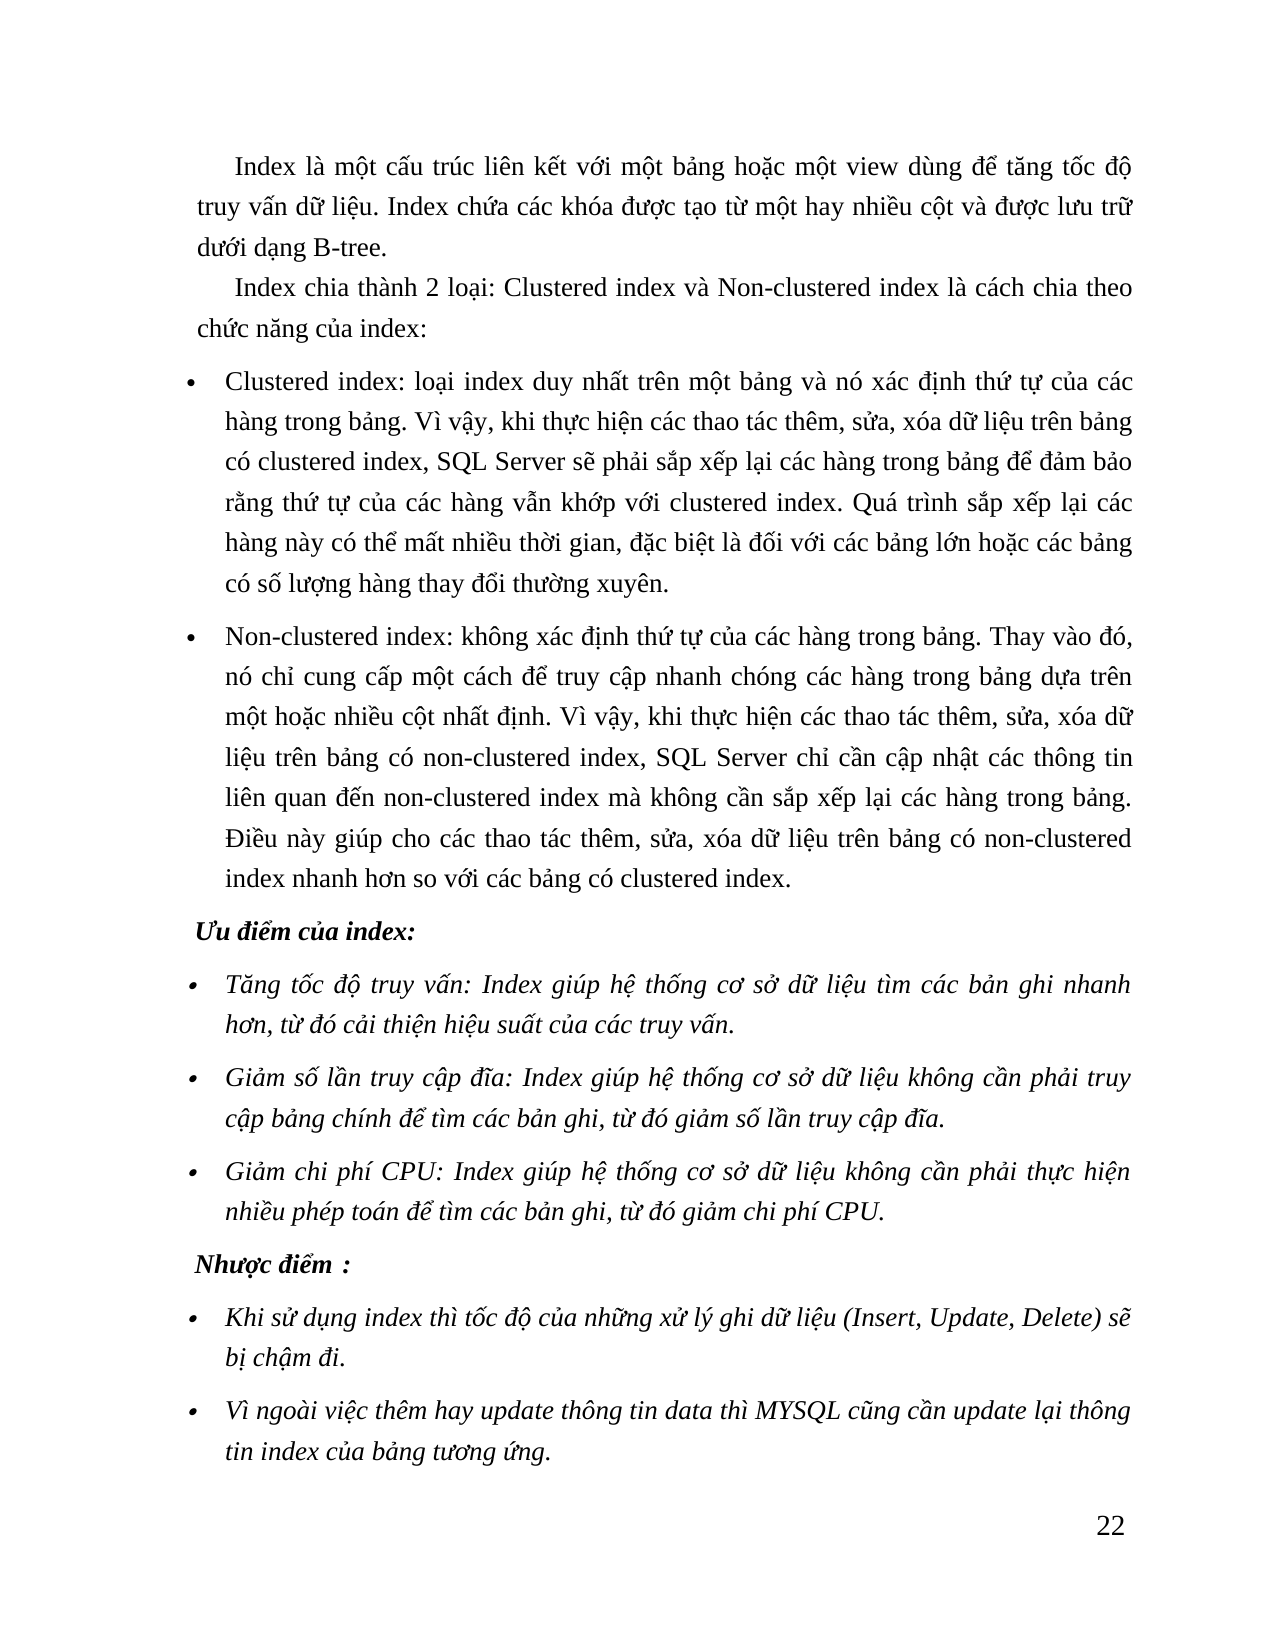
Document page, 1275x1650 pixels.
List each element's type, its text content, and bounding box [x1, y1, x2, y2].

list Clustered index: loại index duy nhất trên một bảng và nó xác định thứ tự của các hàng trong bảng. Vì vậy, khi thực hiện các thao tác thêm, sửa, xóa dữ liệu trên bảng có clustered index, SQL Server sẽ phải sắp xếp lại các hàng trong bảng để đảm bảo rằng thứ tự của các hàng vẫn khớp với clustered index. Quá trình sắp xếp lại các hàng này có thể mất nhiều thời gian, đặc biệt là đối với các bảng lớn hoặc các bảng có số lượng hàng thay đổi thường xuyên. [187, 364, 1134, 598]
text Nhược điểm : [194, 1248, 1134, 1279]
list Index chia thành 2 loại: Clustered index và Non-clustered index là cách chia theo chức năng của index: [197, 271, 1134, 343]
list Index là một cấu trúc liên kết với một bảng hoặc một view dùng để tăng tốc độ truy vấn dữ liệu. Index chứa các khóa được tạo từ một hay nhiều cột và được lưu trữ dưới dạng B-tree. [197, 150, 1134, 262]
list Vì ngoài việc thêm hay update thông tin data thì MYSQL cũng cần update lại thông tin index của bảng tương ứng. [187, 1394, 1134, 1466]
list Non-clustered index: không xác định thứ tự của các hàng trong bảng. Thay vào đó, nó chỉ cung cấp một cách để truy cập nhanh chóng các hàng trong bảng dựa trên một hoặc nhiều cột nhất định. Vì vậy, khi thực hiện các thao tác thêm, sửa, xóa dữ liệu trên bảng có non-clustered index, SQL Server chỉ cần cập nhật các thông tin liên quan đến non-clustered index mà không cần sắp xếp lại các hàng trong bảng. Điều này giúp cho các thao tác thêm, sửa, xóa dữ liệu trên bảng có non-clustered index nhanh hơn so với các bảng có clustered index. [187, 619, 1134, 893]
text Ưu điểm của index: [194, 915, 1134, 946]
list Tăng tốc độ truy vấn: Index giúp hệ thống cơ sở dữ liệu tìm các bản ghi nhanh hơn, từ đó cải thiện hiệu suất của các truy vấn. [187, 968, 1134, 1039]
list Khi sử dụng index thì tốc độ của những xử lý ghi dữ liệu (Insert, Update, Delete) sẽ bị chậm đi. [187, 1301, 1134, 1372]
list Giảm số lần truy cập đĩa: Index giúp hệ thống cơ sở dữ liệu không cần phải truy cập bảng chính để tìm các bản ghi, từ đó giảm số lần truy cập đĩa. [187, 1061, 1134, 1133]
list Giảm chi phí CPU: Index giúp hệ thống cơ sở dữ liệu không cần phải thực hiện nhiều phép toán để tìm các bản ghi, từ đó giảm chi phí CPU. [187, 1154, 1134, 1226]
